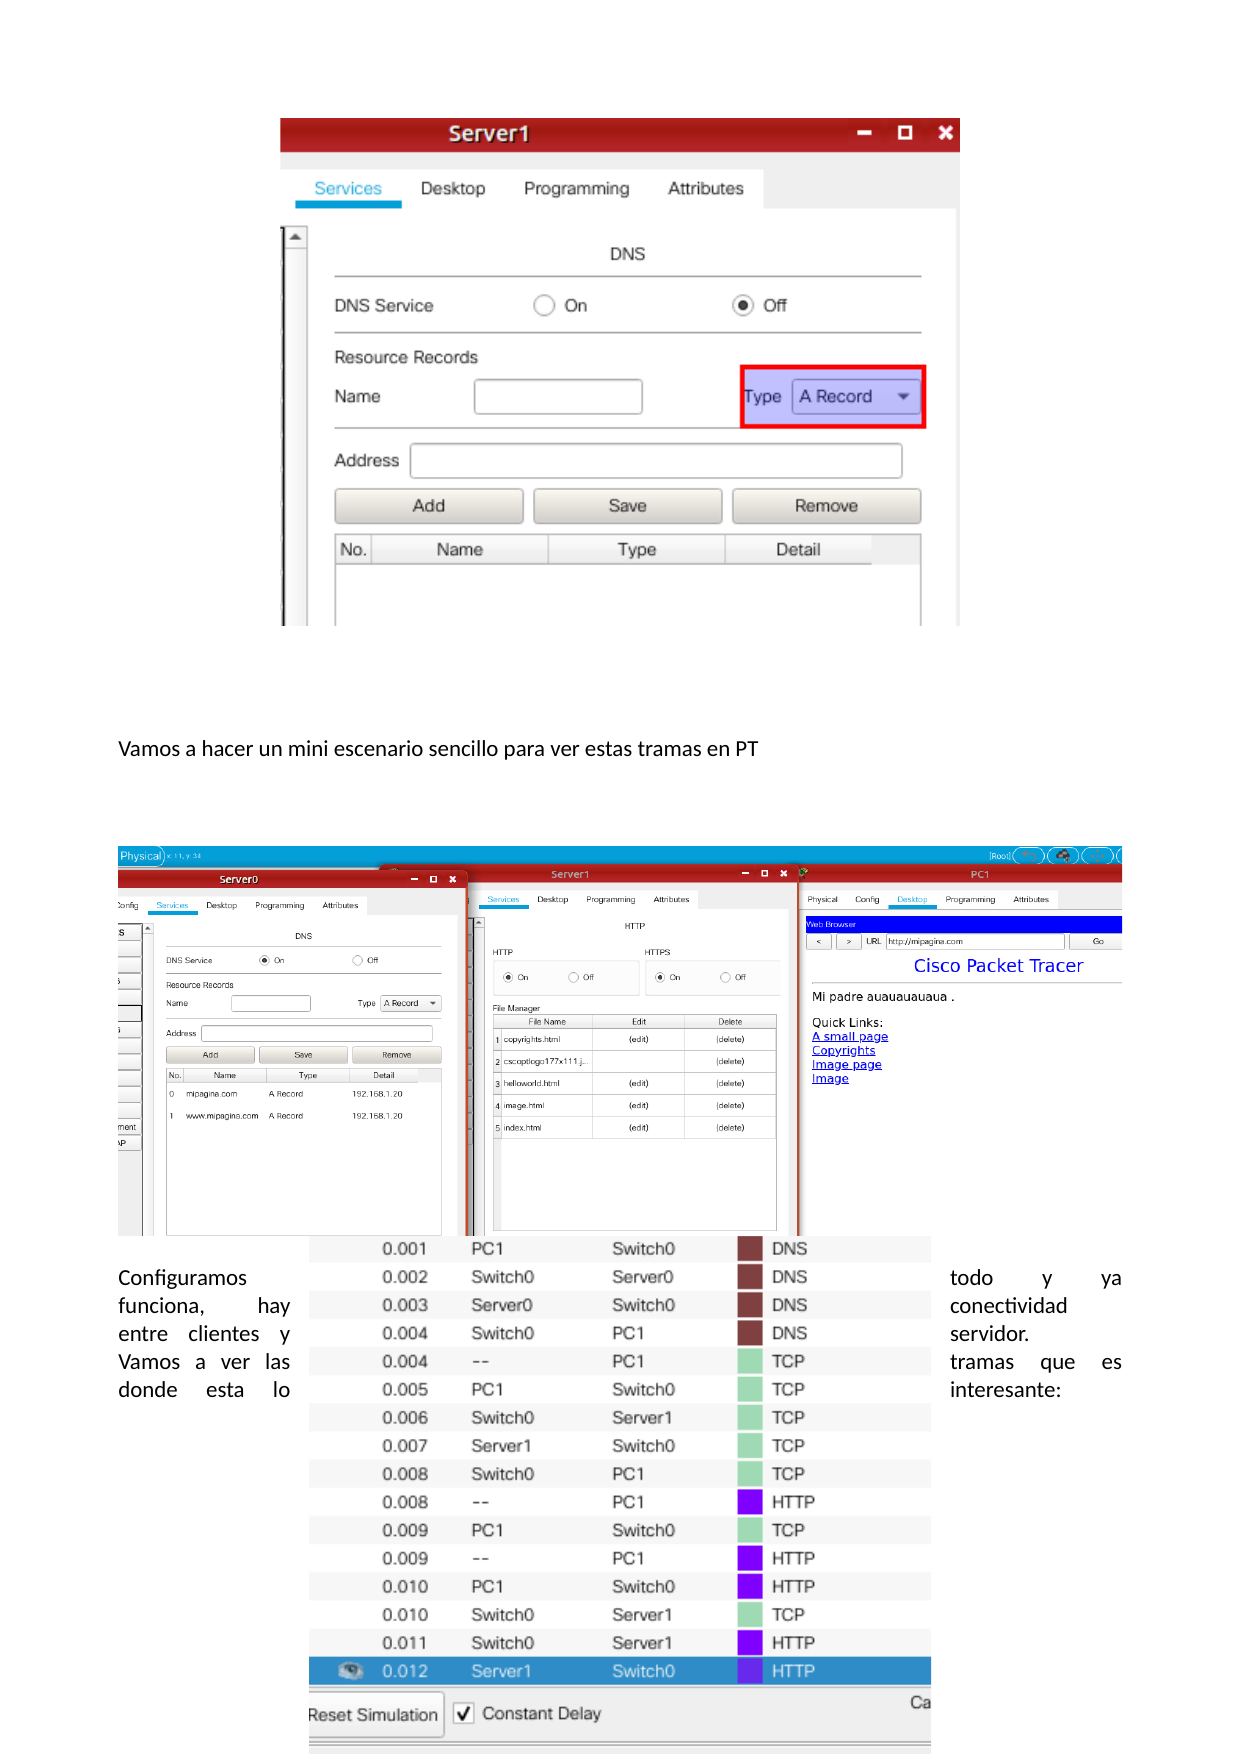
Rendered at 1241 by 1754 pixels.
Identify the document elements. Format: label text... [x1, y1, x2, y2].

text Vamos a ver las tramas que es donde esta lo interesante: [932, 1347, 1122, 1403]
picture [118, 863, 1123, 1754]
text Vamos a ver las tramas que es donde esta lo interesante: [118, 1347, 309, 1403]
text Vamos a hacer un mini escenario sencillo para ver estas tramas en PT [118, 734, 1122, 763]
text Configuramos todo y ya funciona, hay conectividad entre clientes y servidor. [932, 1263, 1122, 1347]
text Configuramos todo y ya funciona, hay conectividad entre clientes y servidor. [118, 1263, 309, 1347]
picture [1057, 850, 1069, 861]
picture [280, 118, 960, 626]
